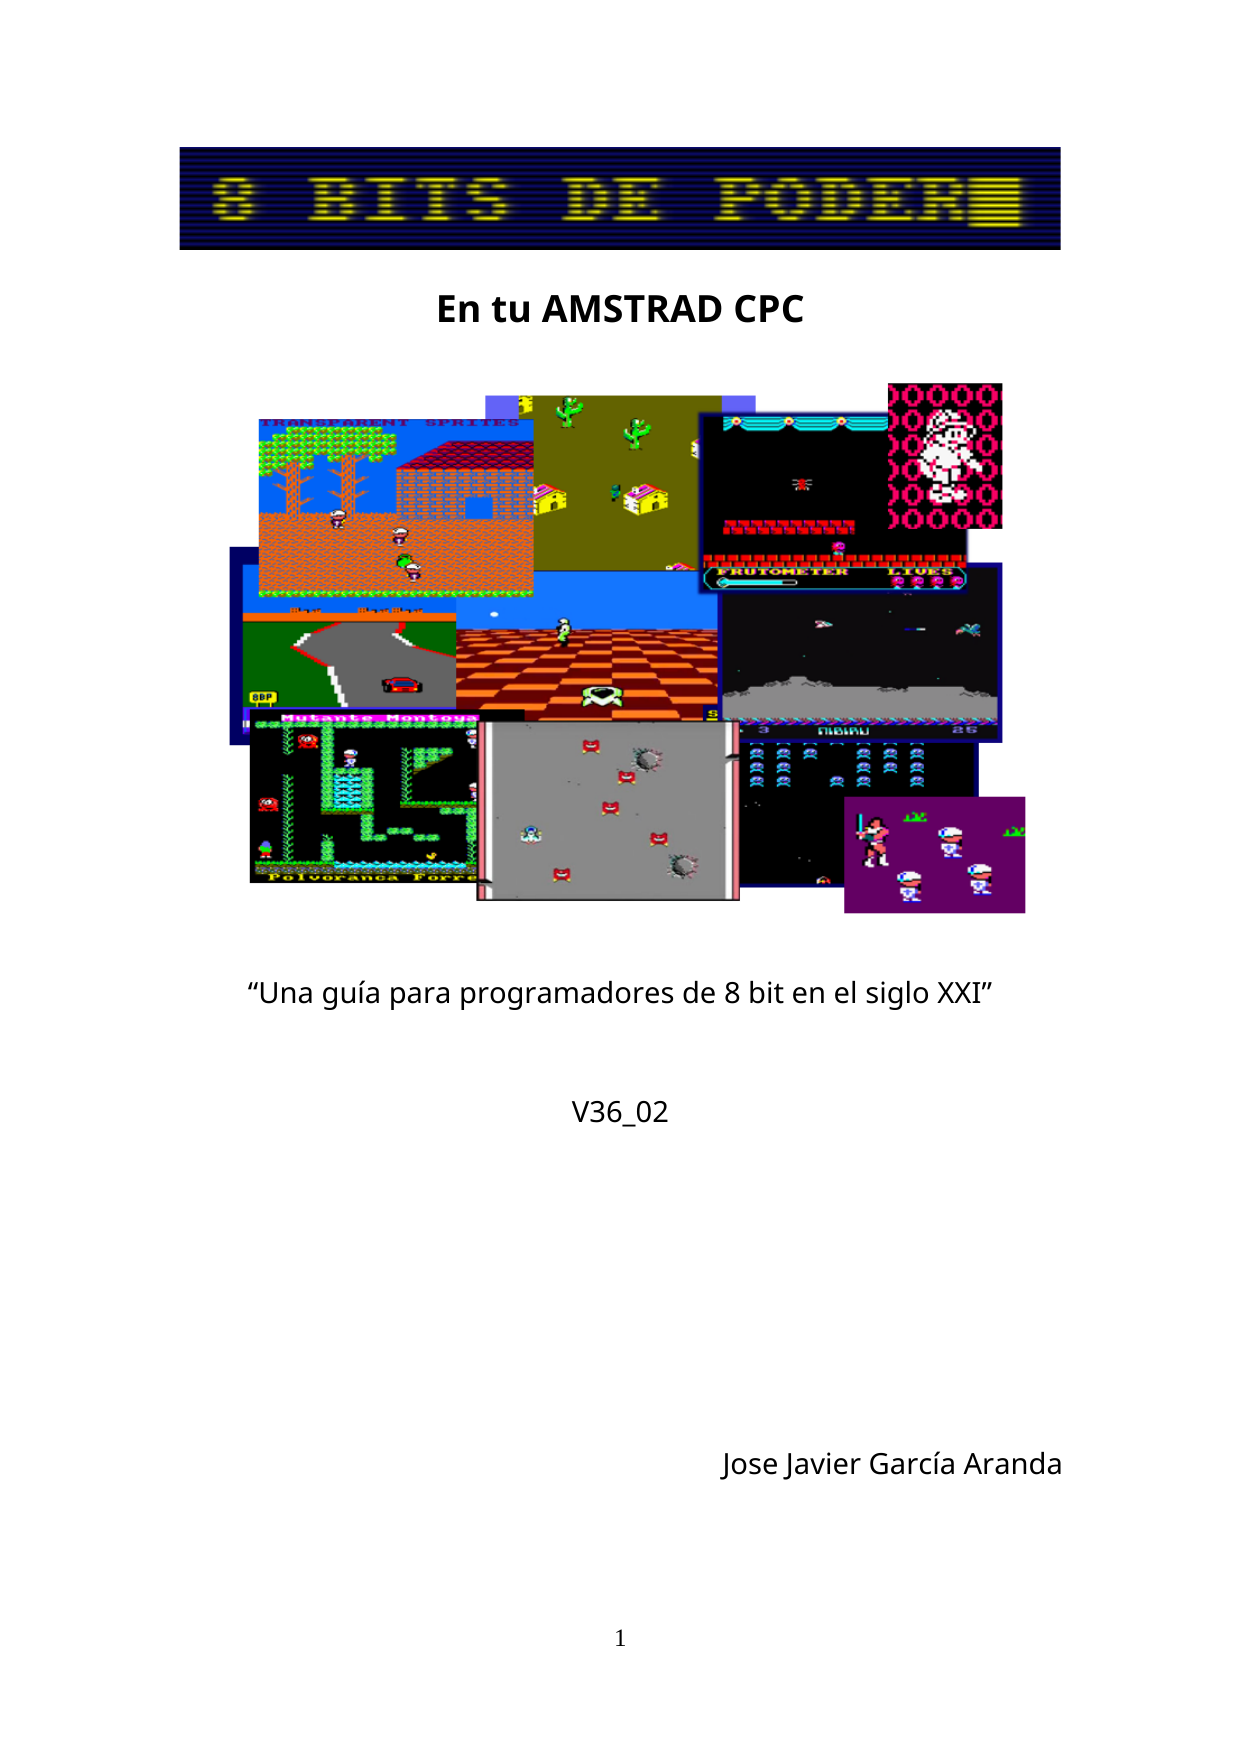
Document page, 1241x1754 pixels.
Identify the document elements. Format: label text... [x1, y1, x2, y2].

text “Una guía para programadores de 8 bit en el siglo XXI” [177, 972, 1063, 1012]
text V36_02 [177, 1091, 1063, 1131]
picture [179, 147, 1061, 250]
text En tu AMSTRAD CPC [177, 283, 1063, 334]
picture [215, 362, 1026, 938]
text Jose Javier García Aranda [177, 1443, 1063, 1483]
